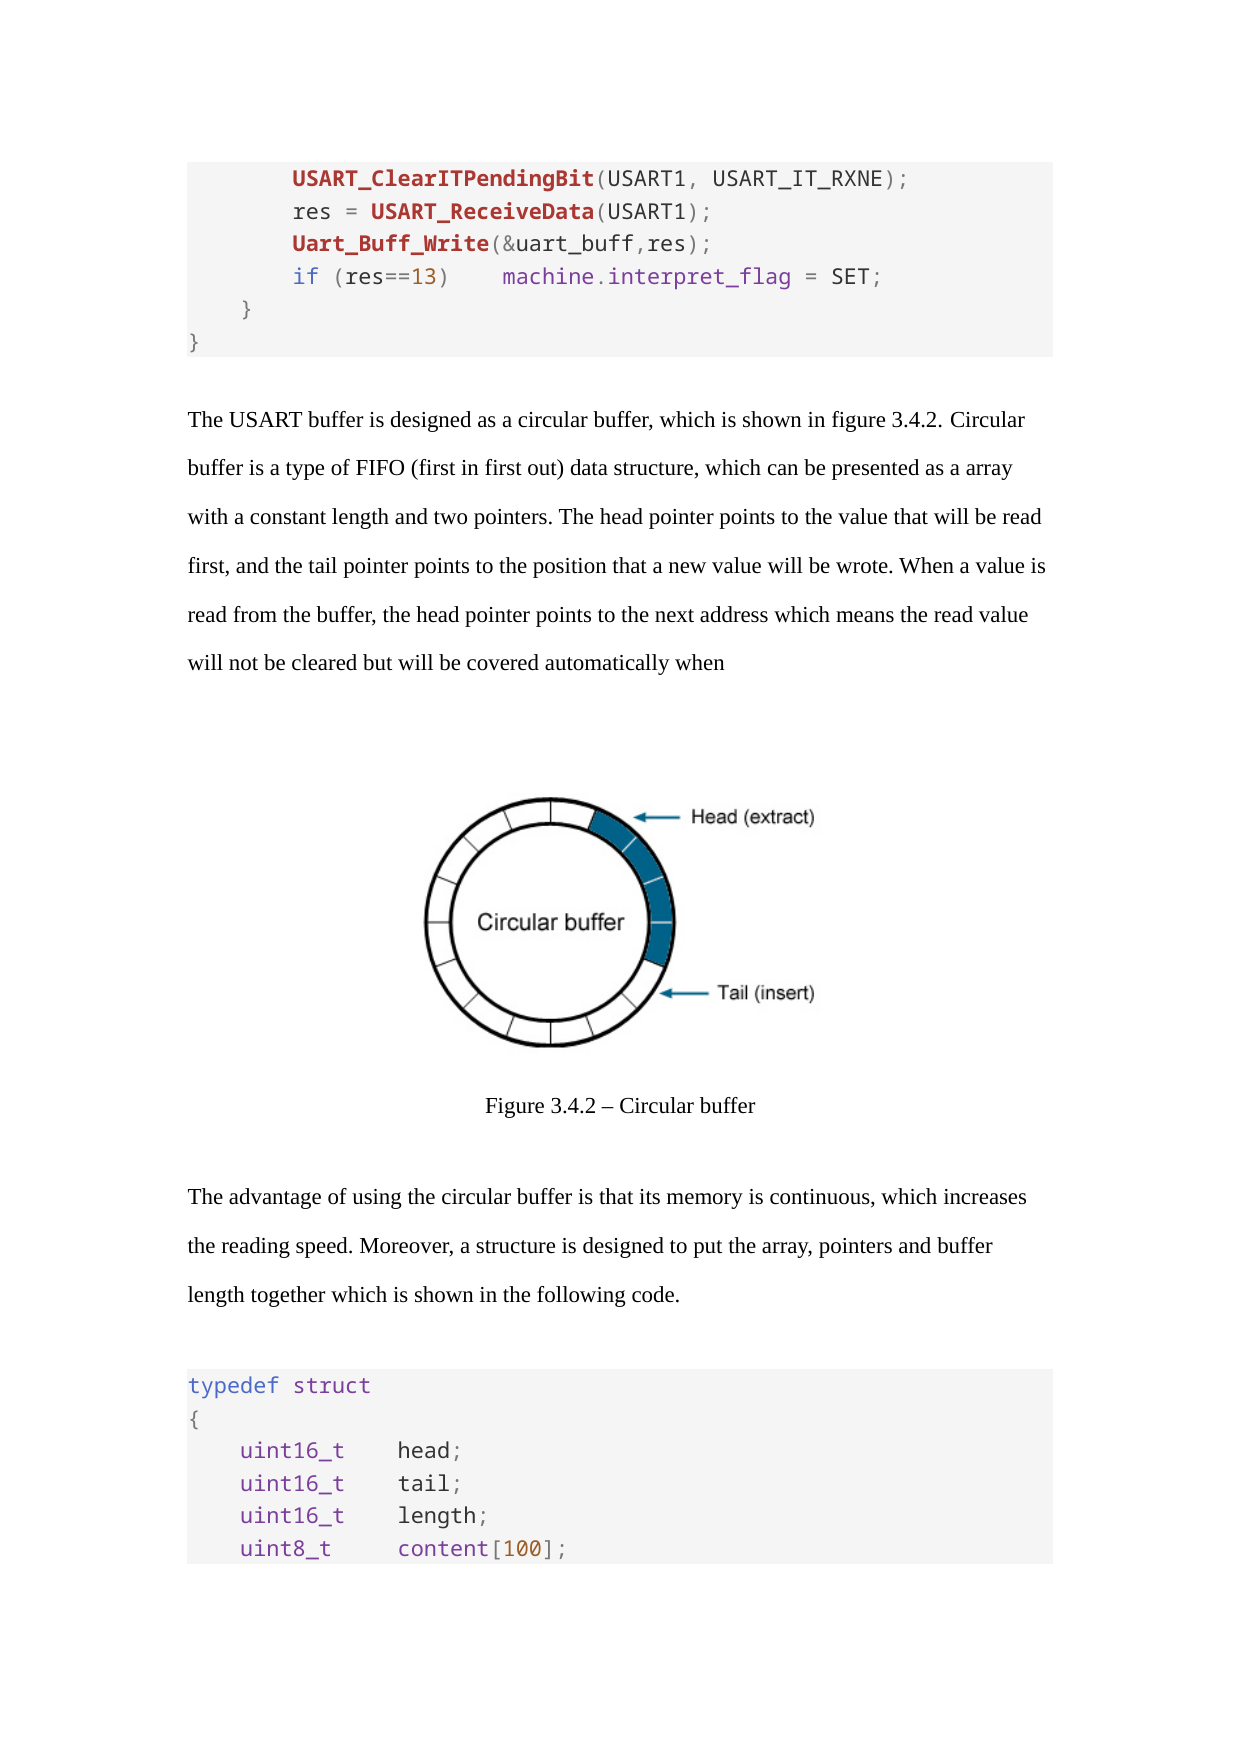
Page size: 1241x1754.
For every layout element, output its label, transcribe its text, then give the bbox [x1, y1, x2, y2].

text { [187, 1401, 1053, 1434]
text } [187, 292, 1053, 324]
text USART_ClearITPendingBit(USART1, USART_IT_RXNE); [187, 162, 1053, 194]
text The USART buffer is designed as a circular buffer, which is shown in figure 3.4.2. Circular buffer is a type of FIFO (first in first out) data structure, which can be presented as a array with a constant length and two pointers. The head pointer points to the value that will be read first, and the tail pointer points to the position that a new value will be wrote. When a value is read from the buffer, the head pointer points to the next address which means the read value will not be cleared but will be covered automatically when [187, 403, 1053, 679]
picture [413, 783, 827, 1062]
text } [187, 324, 1053, 357]
text res = USART_ReceiveData(USART1); [187, 194, 1053, 227]
text if (res==13) machine.interpret_flag = SET; [187, 259, 1053, 292]
text uint16_t head; [187, 1434, 1053, 1466]
text uint16_t length; [187, 1499, 1053, 1531]
text The advantage of using the circular buffer is that its memory is continuous, which increases the reading speed. Moreover, a structure is designed to put the array, pointers and buffer length together which is shown in the following code. [187, 1180, 1053, 1310]
text Figure 3.4.2 – Circular buffer [187, 1089, 1053, 1121]
text typedef struct [187, 1369, 1053, 1401]
text Uart_Buff_Write(&uart_buff,res); [187, 227, 1053, 259]
text uint8_t content[100]; [187, 1531, 1053, 1564]
text uint16_t tail; [187, 1466, 1053, 1499]
